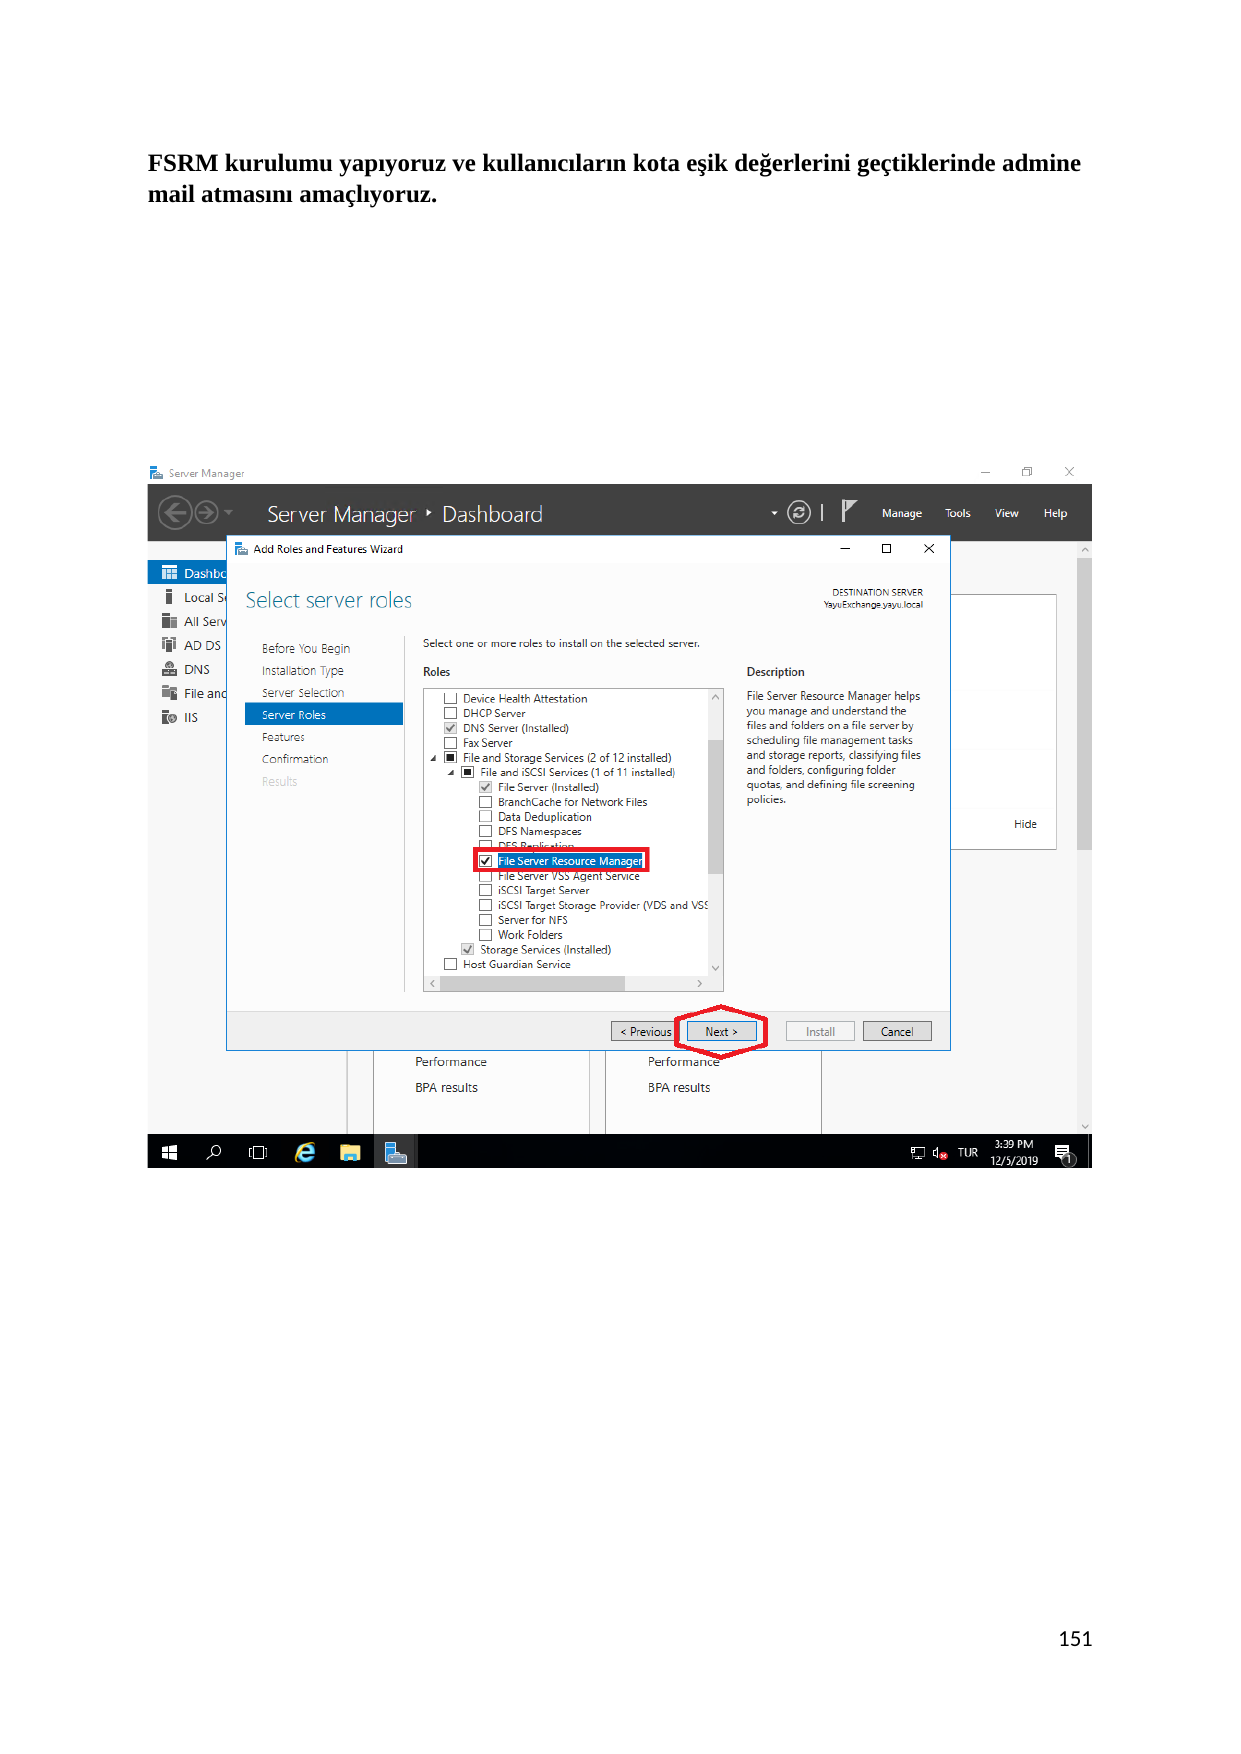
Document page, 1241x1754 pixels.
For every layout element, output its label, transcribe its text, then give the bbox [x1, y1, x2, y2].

picture [147, 465, 1092, 1168]
text FSRM kurulumu yapıyoruz ve kullanıcıların kota eşik değerlerini geçtiklerinde admine mail atmasını amaçlıyoruz. [148, 148, 1093, 207]
